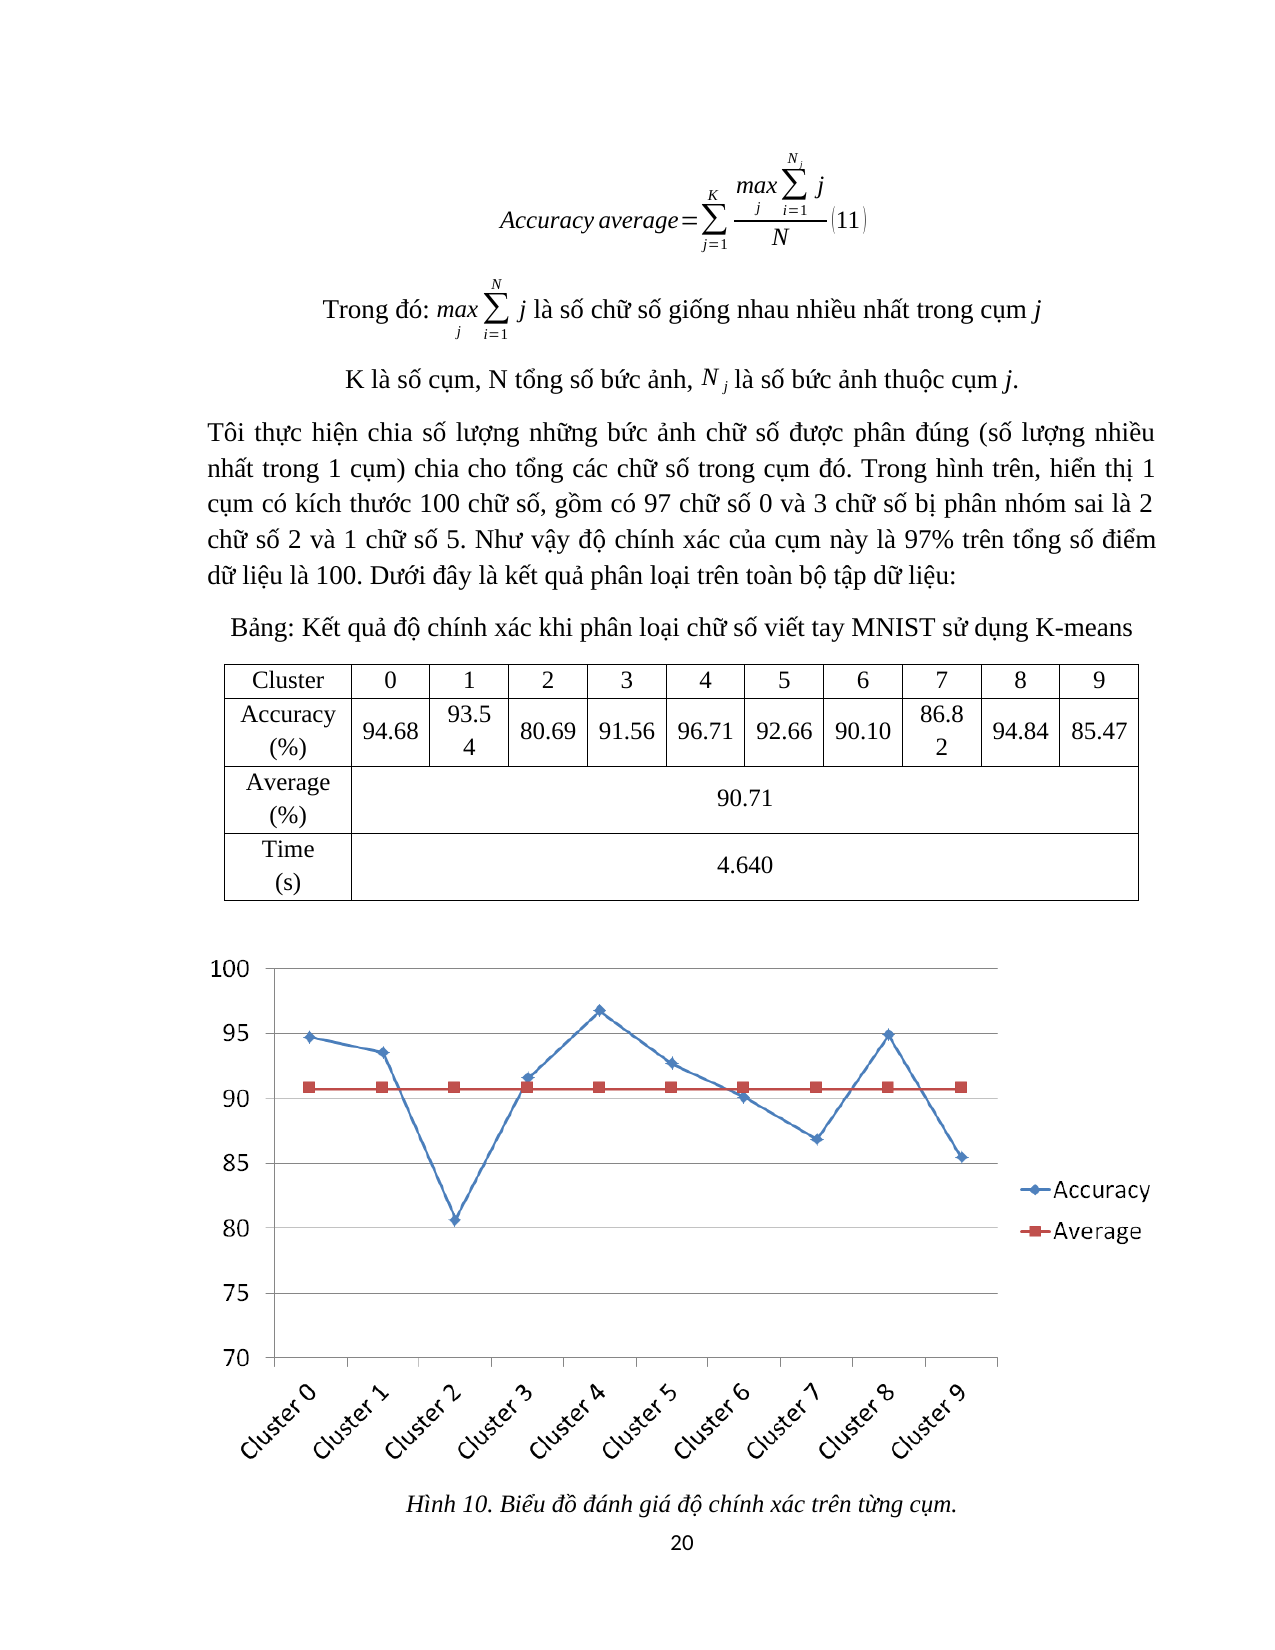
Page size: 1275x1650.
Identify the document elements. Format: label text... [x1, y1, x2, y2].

table_cell 91.56 [588, 699, 666, 766]
text Hình 10. Biểu đồ đánh giá độ chính xác trên từng cụm. [207, 1489, 1156, 1517]
text K là số cụm, N tổng số bức ảnh, là số bức ảnh thuộc cụm j. [207, 363, 1156, 395]
table_cell 94.68 [352, 699, 429, 766]
text Bảng: Kết quả độ chính xác khi phân loại chữ số viết tay MNIST sử dụng K-means [207, 611, 1156, 643]
table_header Cluster [225, 665, 351, 698]
table_header 4 [667, 665, 744, 698]
table_header 1 [430, 665, 508, 698]
table_header 7 [903, 665, 981, 698]
table_header 9 [1060, 665, 1138, 698]
table_cell 96.71 [667, 699, 744, 766]
table_cell Average (%) [225, 767, 351, 833]
table_header 0 [352, 665, 429, 698]
table_cell 92.66 [745, 699, 823, 766]
picture [207, 953, 1157, 1468]
table_cell Accuracy (%) [225, 699, 351, 766]
text Trong đó: là số chữ số giống nhau nhiều nhất trong cụm j [207, 275, 1156, 342]
table_cell 90.10 [824, 699, 902, 766]
table_cell 85.47 [1060, 699, 1138, 766]
text Tôi thực hiện chia số lượng những bức ảnh chữ số được phân đúng (số lượng nhiều nhất trong 1 cụm) chia cho tổng các chữ số trong cụm đó. Trong hình trên, hiển thị 1 cụm có kích thước 100 chữ số, gồm có 97 chữ số 0 và 3 chữ số bị phân nhóm sai là 2 chữ số 2 và 1 chữ số 5. Như vậy độ chính xác của cụm này là 97% trên tổng số điểm dữ liệu là 100. Dưới đây là kết quả phân loại trên toàn bộ tập dữ liệu: [207, 416, 1156, 590]
table_cell 90.71 [352, 767, 1138, 833]
table_cell 94.84 [982, 699, 1059, 766]
table_cell 93.54 [430, 699, 508, 766]
table_header 2 [509, 665, 587, 698]
table_header 6 [824, 665, 902, 698]
table_cell 4.640 [352, 834, 1138, 900]
table_header 3 [588, 665, 666, 698]
table_cell 80.69 [509, 699, 587, 766]
table_header 8 [982, 665, 1059, 698]
table_cell Time (s) [225, 834, 351, 900]
table_header 5 [745, 665, 823, 698]
table_cell 86.82 [903, 699, 981, 766]
